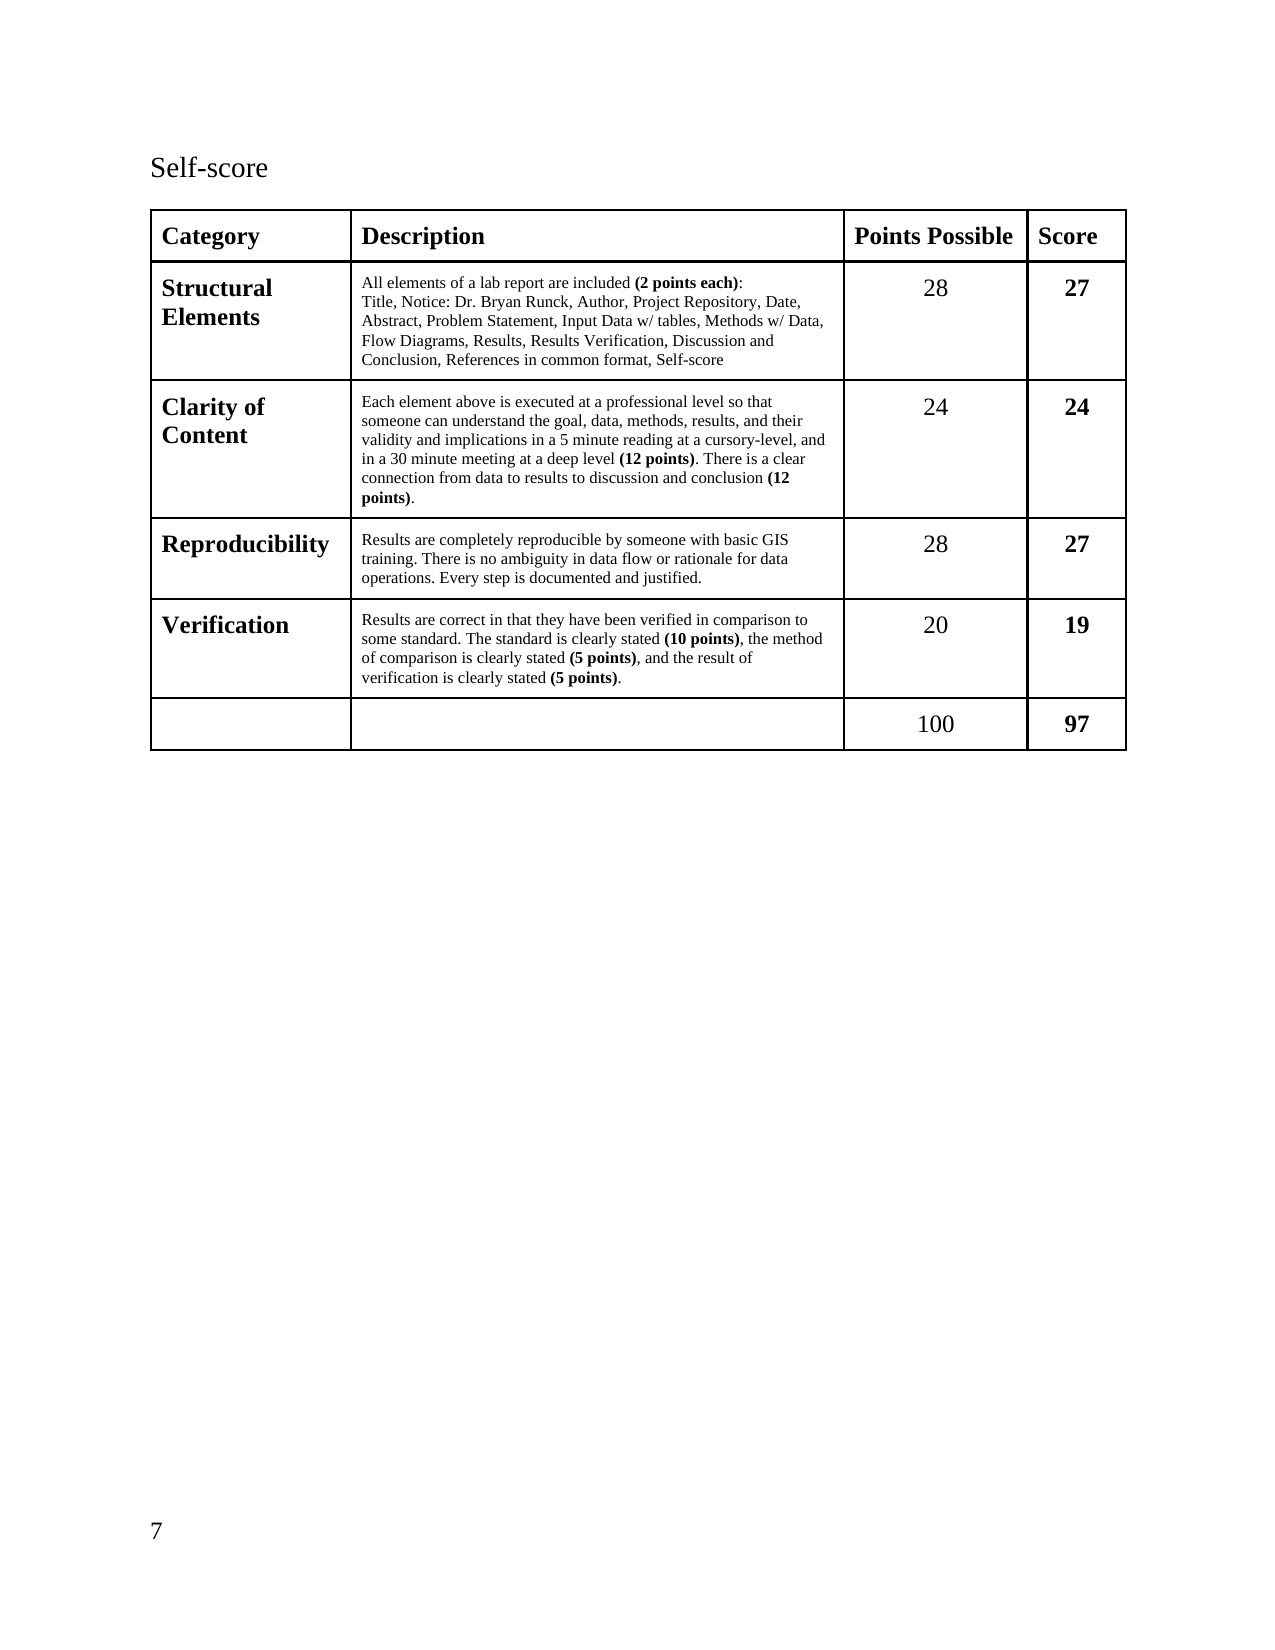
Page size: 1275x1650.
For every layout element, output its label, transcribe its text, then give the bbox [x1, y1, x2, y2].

table_cell [352, 699, 843, 749]
table_cell Each element above is executed at a professional level so that someone can understand the goal, data, methods, results, and their validity and implications in a 5 minute reading at a cursory-level, and in a 30 minute meeting at a deep level (12 points). There is a clear connection from data to results to discussion and conclusion (12 points). [352, 381, 843, 517]
table_cell 27 [1029, 519, 1125, 597]
table_cell 24 [845, 381, 1026, 517]
subtitle Self-score [150, 150, 1125, 183]
table_header Score [1029, 211, 1125, 260]
table_cell 28 [845, 263, 1026, 379]
table_cell Clarity of Content [152, 381, 350, 517]
table_cell 100 [845, 699, 1026, 749]
table_cell Results are correct in that they have been verified in comparison to some standard. The standard is clearly stated (10 points), the method of comparison is clearly stated (5 points), and the result of verification is clearly stated (5 points). [352, 600, 843, 697]
table_cell All elements of a lab report are included (2 points each): Title, Notice: Dr. Bryan Runck, Author, Project Repository, Date, Abstract, Problem Statement, Input Data w/ tables, Methods w/ Data, Flow Diagrams, Results, Results Verification, Discussion and Conclusion, References in common format, Self-score [352, 263, 843, 379]
table_cell 27 [1029, 263, 1125, 379]
table_header Description [352, 211, 843, 260]
table_cell 19 [1029, 600, 1125, 697]
table_cell 28 [845, 519, 1026, 597]
table_cell Reproducibility [152, 519, 350, 597]
table_cell 24 [1029, 381, 1125, 517]
table_cell 20 [845, 600, 1026, 697]
table_cell [152, 699, 350, 749]
table_cell Structural Elements [152, 263, 350, 379]
table_cell 97 [1029, 699, 1125, 749]
table_header Category [152, 211, 350, 260]
table_cell Verification [152, 600, 350, 697]
table_header Points Possible [845, 211, 1026, 260]
table_cell Results are completely reproducible by someone with basic GIS training. There is no ambiguity in data flow or rationale for data operations. Every step is documented and justified. [352, 519, 843, 597]
